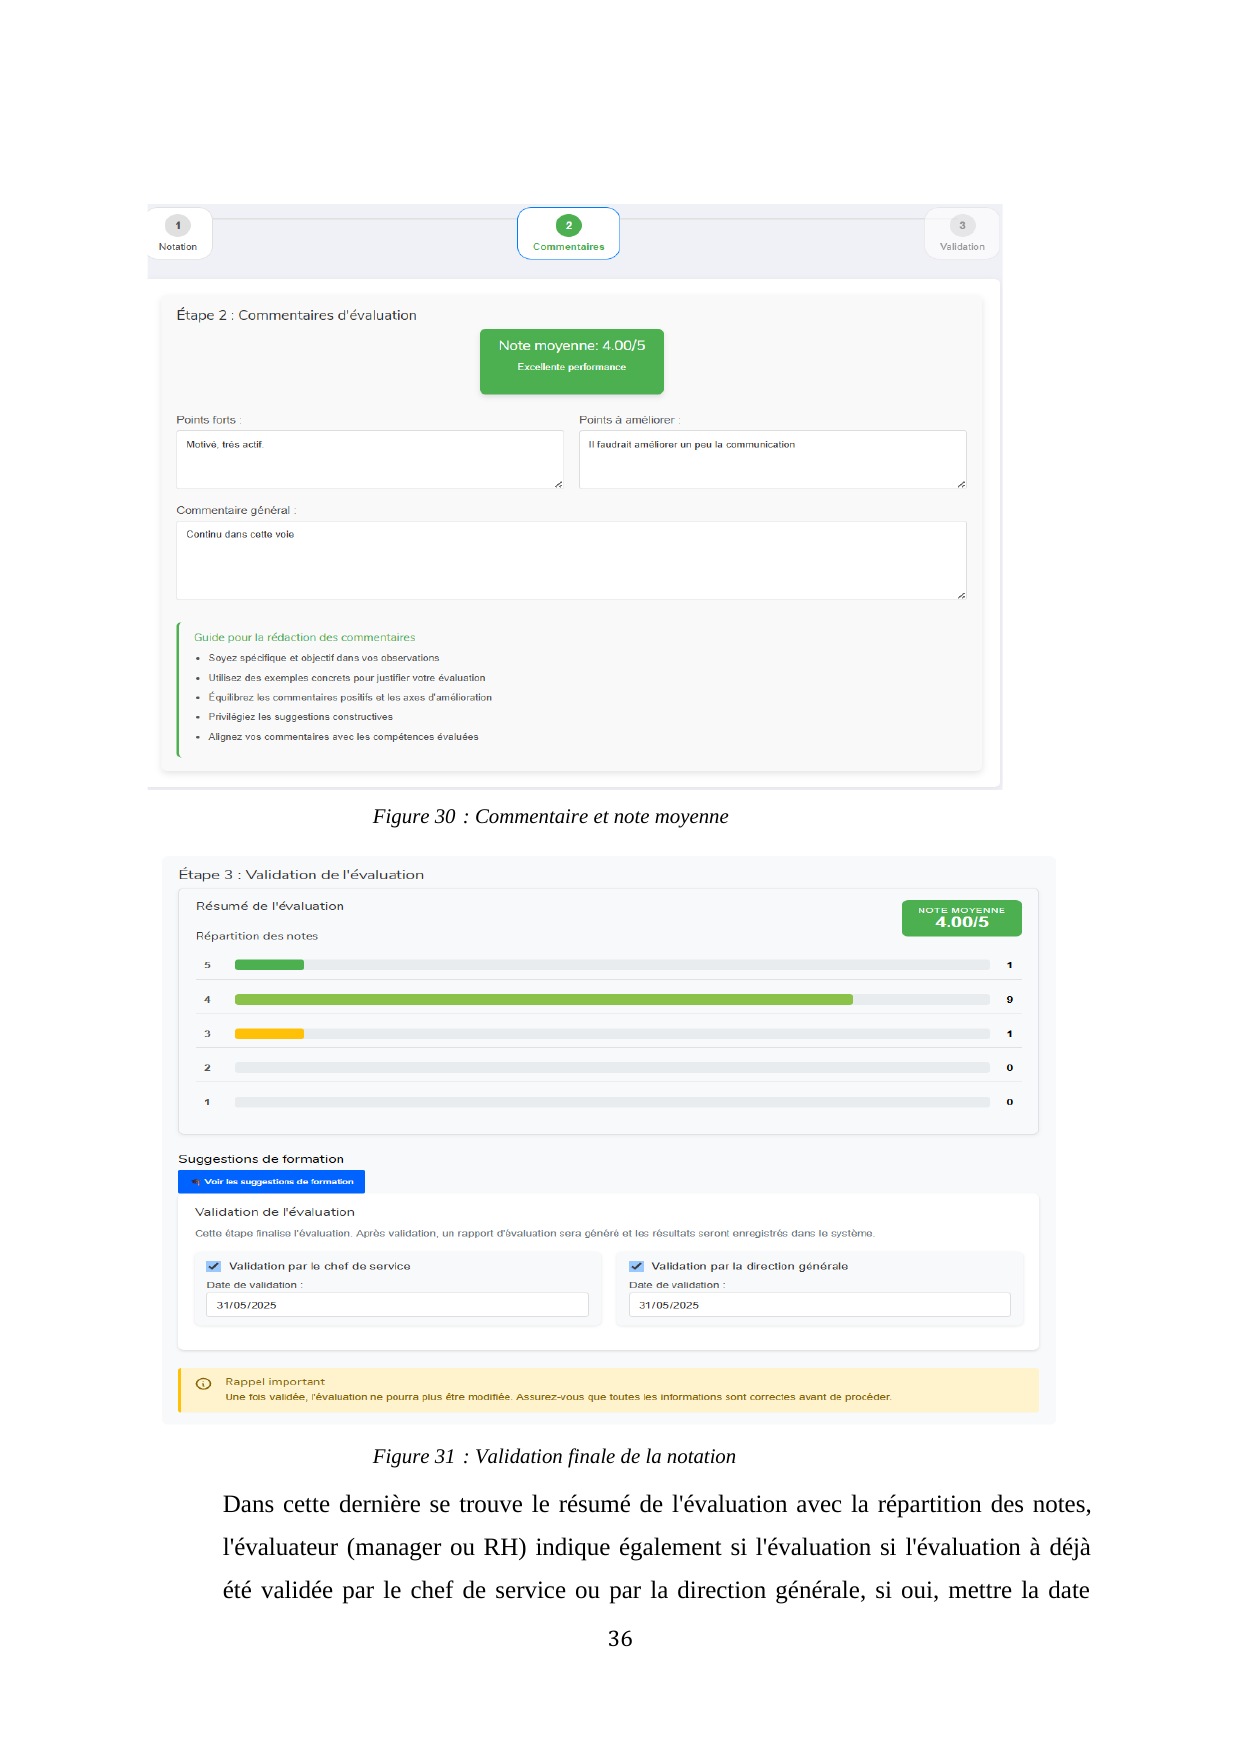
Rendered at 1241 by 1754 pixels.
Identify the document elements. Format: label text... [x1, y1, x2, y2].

text Figure 31 : Validation finale de la notation [298, 1444, 1092, 1468]
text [223, 1489, 1092, 1604]
picture [147, 204, 1003, 790]
picture [147, 848, 1059, 1430]
text Figure 30 : Commentaire et note moyenne [298, 804, 1092, 828]
